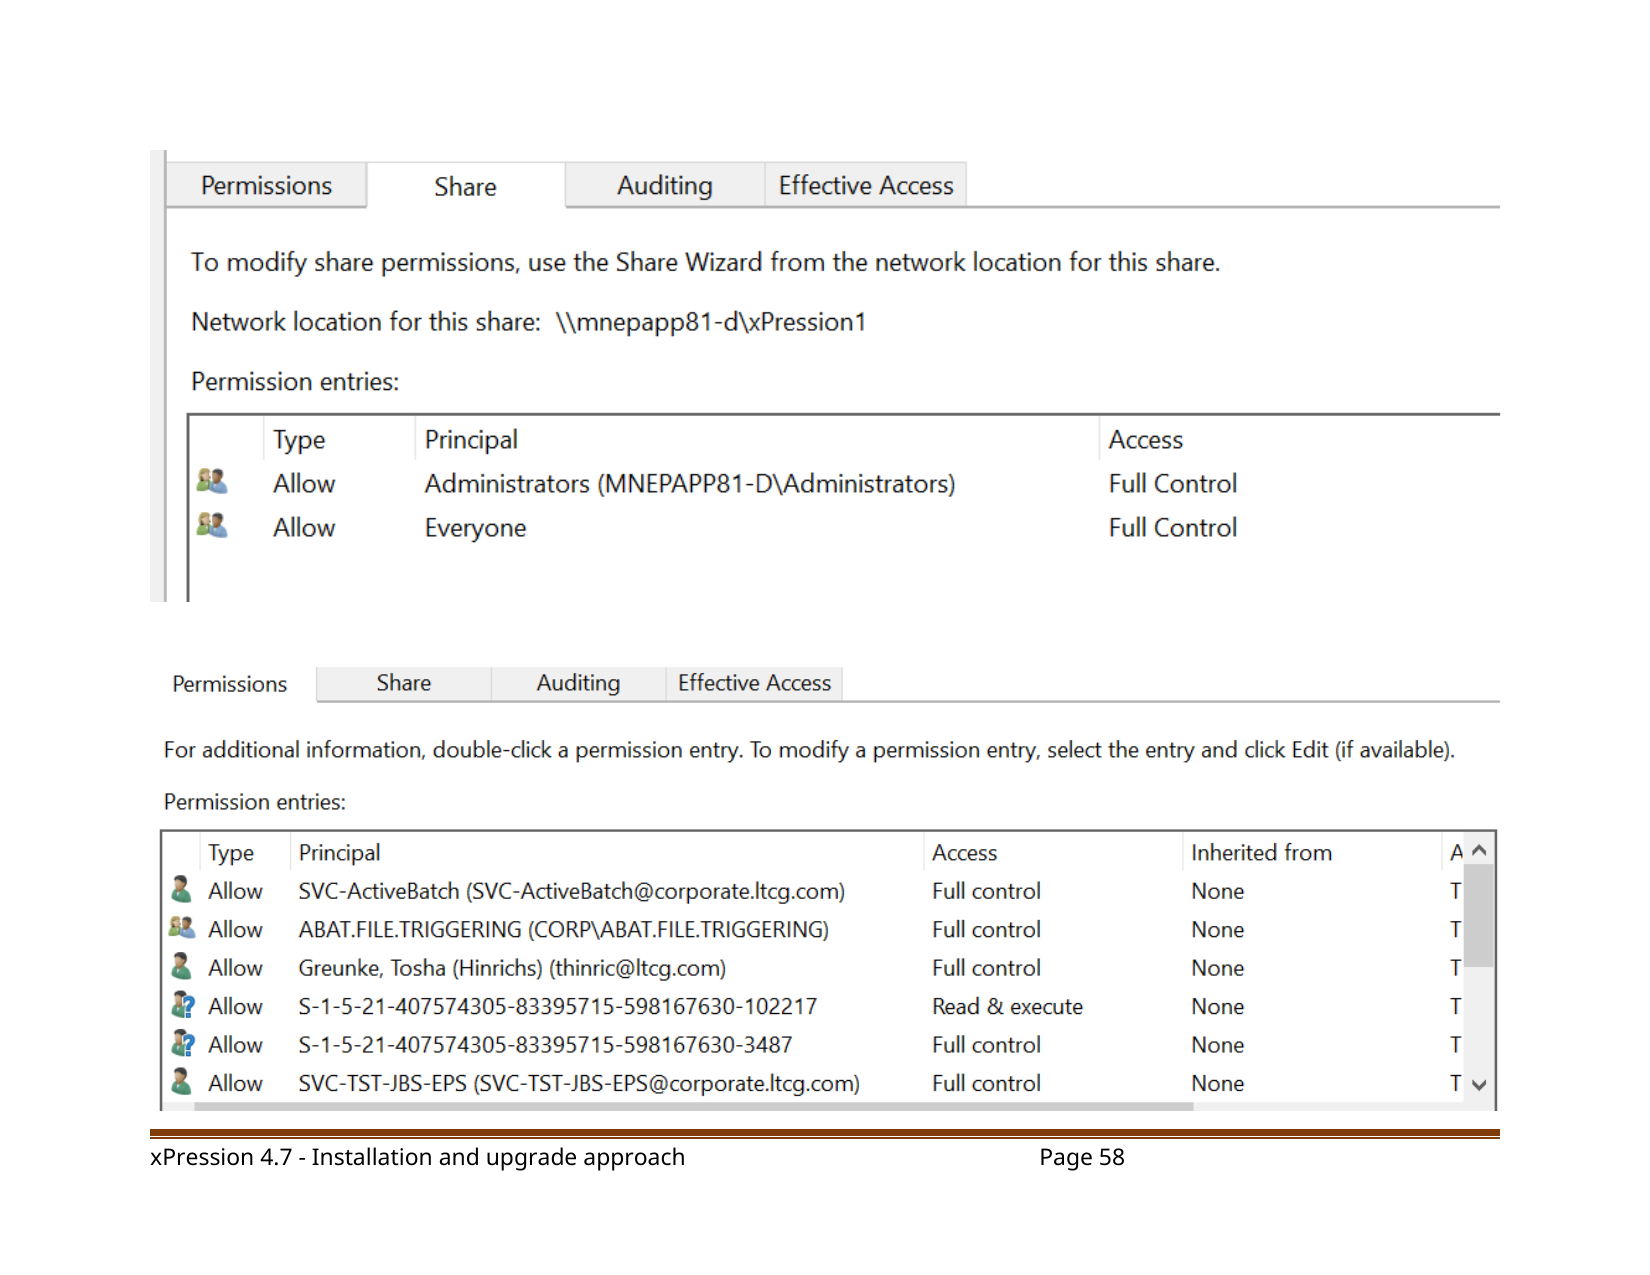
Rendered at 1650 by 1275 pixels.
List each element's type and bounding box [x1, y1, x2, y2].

picture [150, 150, 1500, 602]
picture [150, 667, 1500, 1111]
